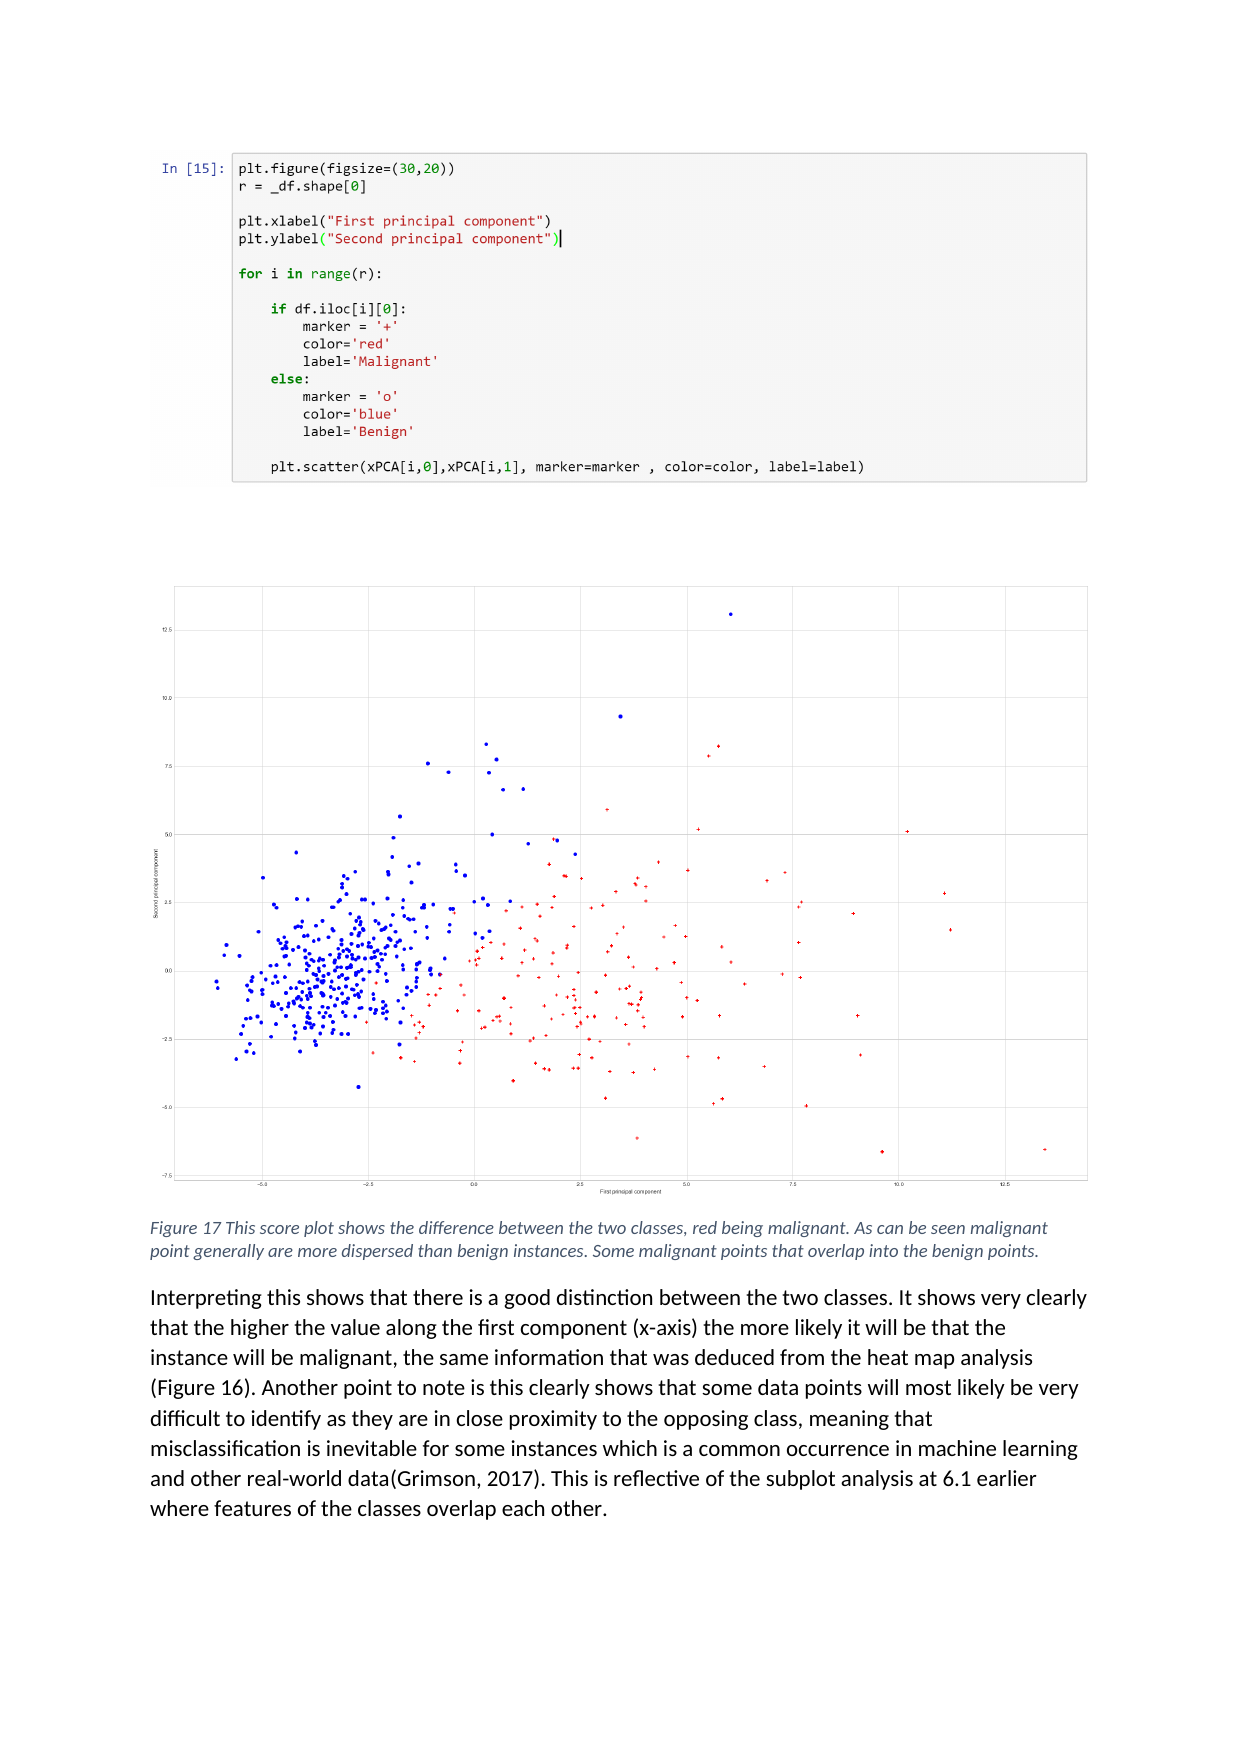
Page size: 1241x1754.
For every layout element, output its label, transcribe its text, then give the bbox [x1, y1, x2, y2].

text Interpreting this shows that there is a good distinction between the two classes. It shows very clearly that the higher the value along the first component (x-axis) the more likely it will be that the instance will be malignant, the same information that was deduced from the heat map analysis (Figure 16). Another point to note is this clearly shows that some data points will most likely be very difficult to identify as they are in close proximity to the opposing class, meaning that misclassification is inevitable for some instances which is a common occurrence in machine learning and other real-world data(Grimson, 2017). This is reflective of the subplot analysis at 6.1 earlier where features of the classes overlap each other. [150, 1283, 1090, 1522]
picture [150, 582, 1091, 1198]
picture [150, 150, 1091, 487]
